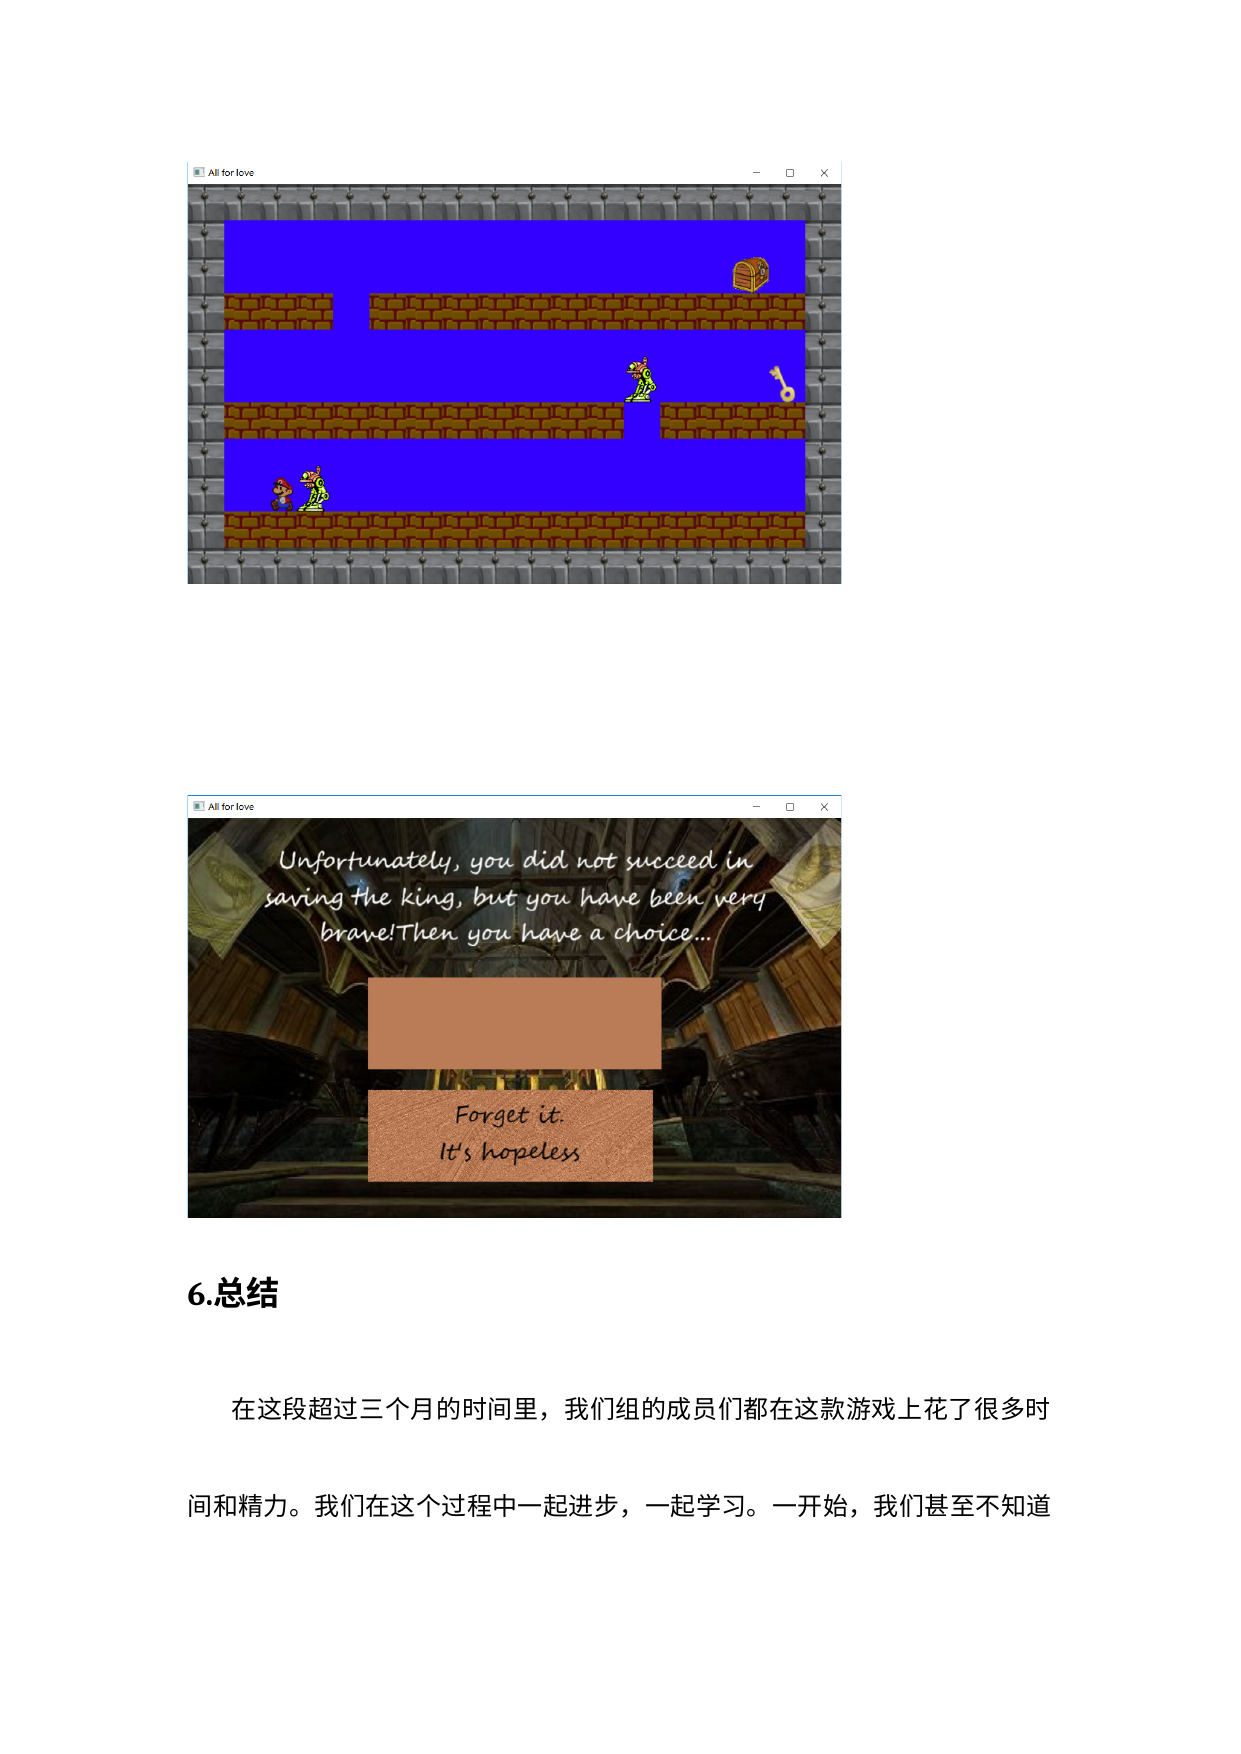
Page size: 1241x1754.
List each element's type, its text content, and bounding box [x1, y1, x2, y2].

picture [187, 795, 842, 1218]
subtitle 6.总结 [187, 1259, 1053, 1324]
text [187, 1375, 1053, 1537]
picture [187, 162, 842, 584]
